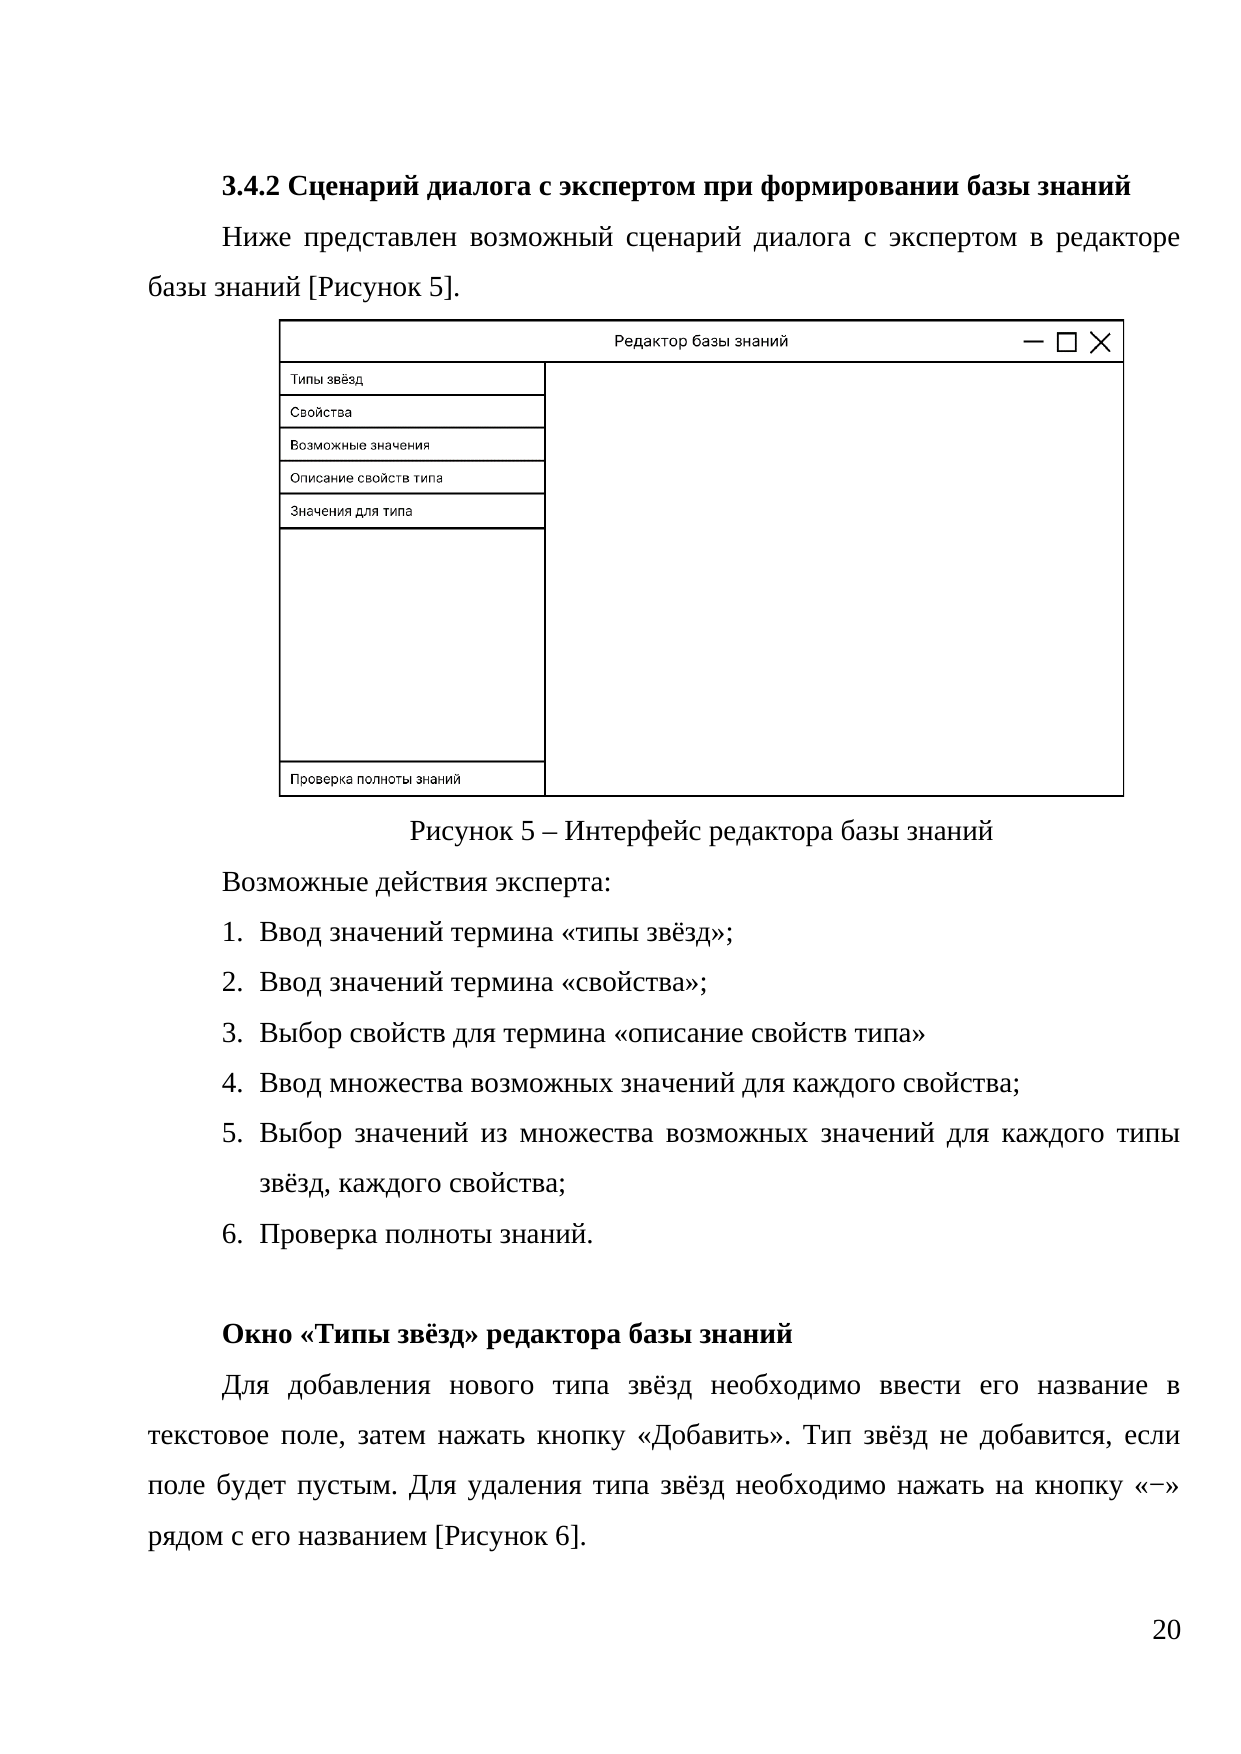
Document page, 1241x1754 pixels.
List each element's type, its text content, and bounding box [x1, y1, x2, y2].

text Рисунок 5 – Интерфейс редактора базы знаний [148, 813, 1181, 847]
list Ввод множества возможных значений для каждого свойства; [222, 1065, 1181, 1098]
list Выбор значений из множества возможных значений для каждого типы звёзд, каждого свойства; [222, 1115, 1181, 1199]
text Ниже представлен возможный сценарий диалога с экспертом в редакторе базы знаний [Рисунок 5]. [148, 219, 1181, 303]
subtitle 3.4.2 Сценарий диалога с экспертом при формировании базы знаний [148, 168, 1181, 202]
text Возможные действия эксперта: [148, 864, 1181, 897]
list Выбор свойств для термина «описание свойств типа» [222, 1015, 1181, 1048]
list Ввод значений термина «свойства»; [222, 964, 1181, 998]
picture [278, 319, 1125, 797]
text Окно «Типы звёзд» редактора базы знаний [148, 1317, 1181, 1350]
list Ввод значений термина «типы звёзд»; [222, 914, 1181, 948]
text Для добавления нового типа звёзд необходимо ввести его название в текстовое поле, затем нажать кнопку «Добавить». Тип звёзд не добавится, если поле будет пустым. Для удаления типа звёзд необходимо нажать на кнопку «−» рядом с его названием [Рисунок 6]. [148, 1367, 1181, 1551]
list Проверка полноты знаний. [222, 1216, 1181, 1249]
